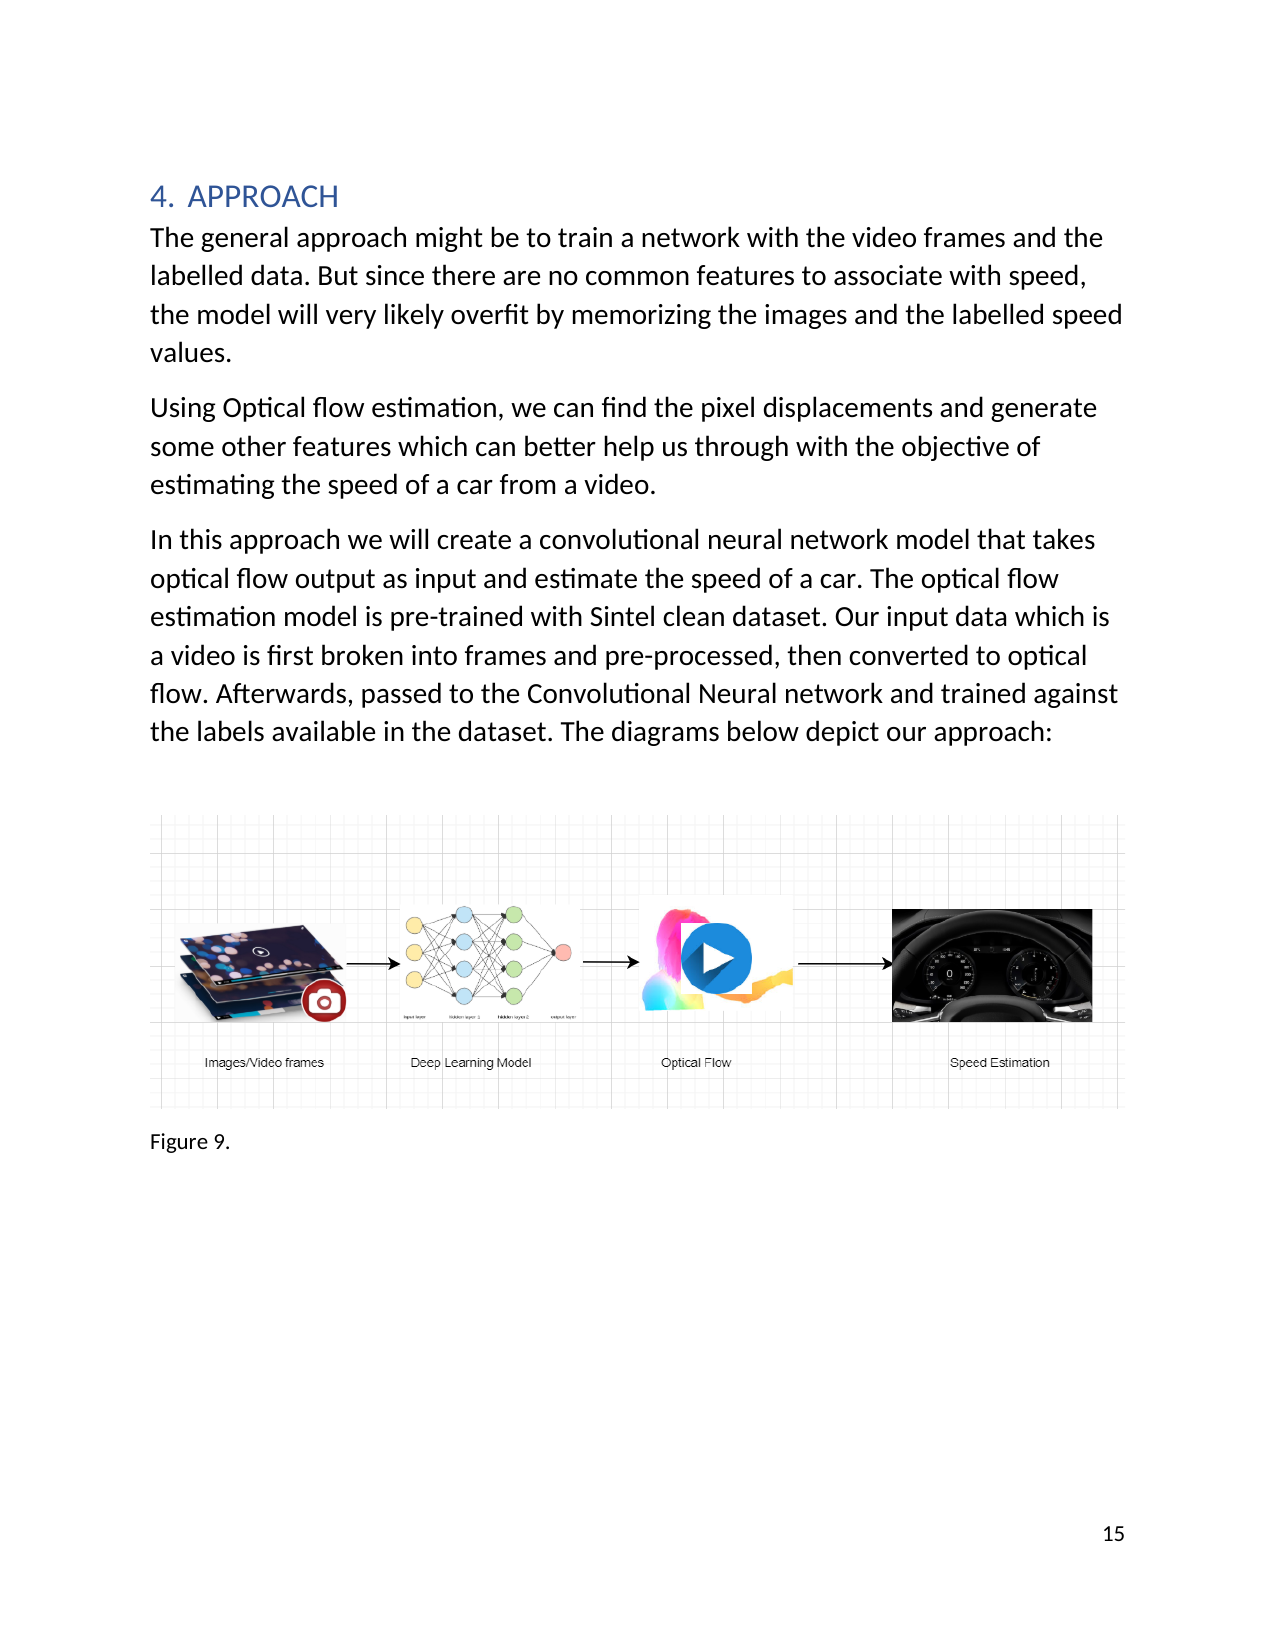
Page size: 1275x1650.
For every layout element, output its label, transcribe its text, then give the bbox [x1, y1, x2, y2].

text The general approach might be to train a network with the video frames and the labelled data. But since there are no common features to associate with speed, the model will very likely overfit by memorizing the images and the labelled speed values. [150, 219, 1125, 370]
subtitle APPROACH [150, 175, 1125, 216]
text Figure 9. [150, 1127, 1125, 1156]
picture [150, 815, 1125, 1109]
text In this approach we will create a convolutional neural network model that takes optical flow output as input and estimate the speed of a car. The optical flow estimation model is pre-trained with Sintel clean dataset. Our input data which is a video is first broken into frames and pre-processed, then converted to optical flow. Afterwards, passed to the Convolutional Neural network and trained against the labels available in the dataset. The diagrams below depict our approach: [150, 521, 1125, 749]
text Using Optical flow estimation, we can find the pixel displacements and generate some other features which can better help us through with the objective of estimating the speed of a car from a video. [150, 389, 1125, 502]
